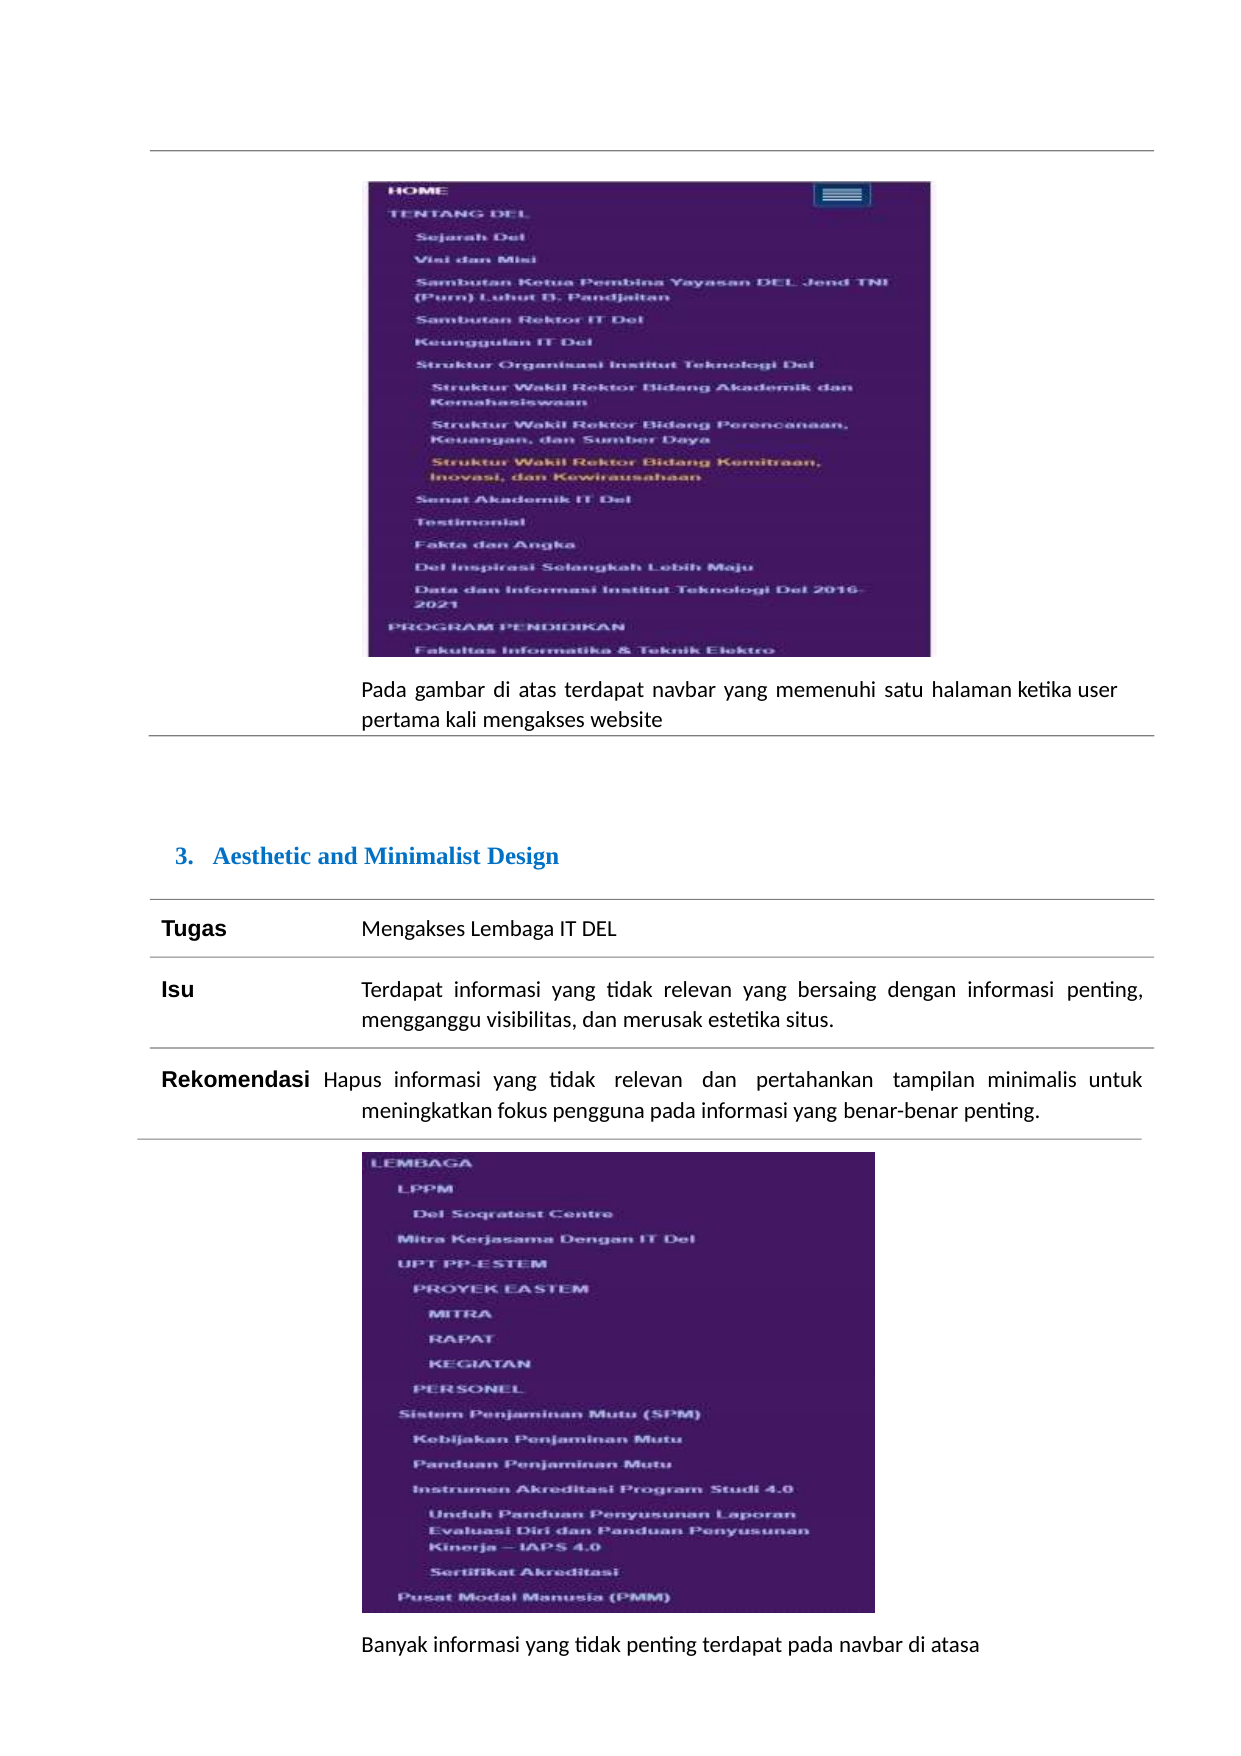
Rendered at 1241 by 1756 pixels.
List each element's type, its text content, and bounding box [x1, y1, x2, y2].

subtitle Aesthetic and Minimalist Design [175, 841, 1167, 869]
text Tugas Mengakses Lembaga IT DEL [161, 914, 1167, 942]
picture [362, 1152, 875, 1613]
text Rekomendasi Hapus informasi yang tidak relevan dan pertahankan tampilan minimalis untuk meningkatkan fokus pengguna pada informasi yang benar-benar penting. [161, 1066, 1143, 1124]
picture [362, 181, 937, 657]
text Isu Terdapat informasi yang tidak relevan yang bersaing dengan informasi penting, mengganggu visibilitas, dan merusak estetika situs. [161, 975, 1143, 1033]
